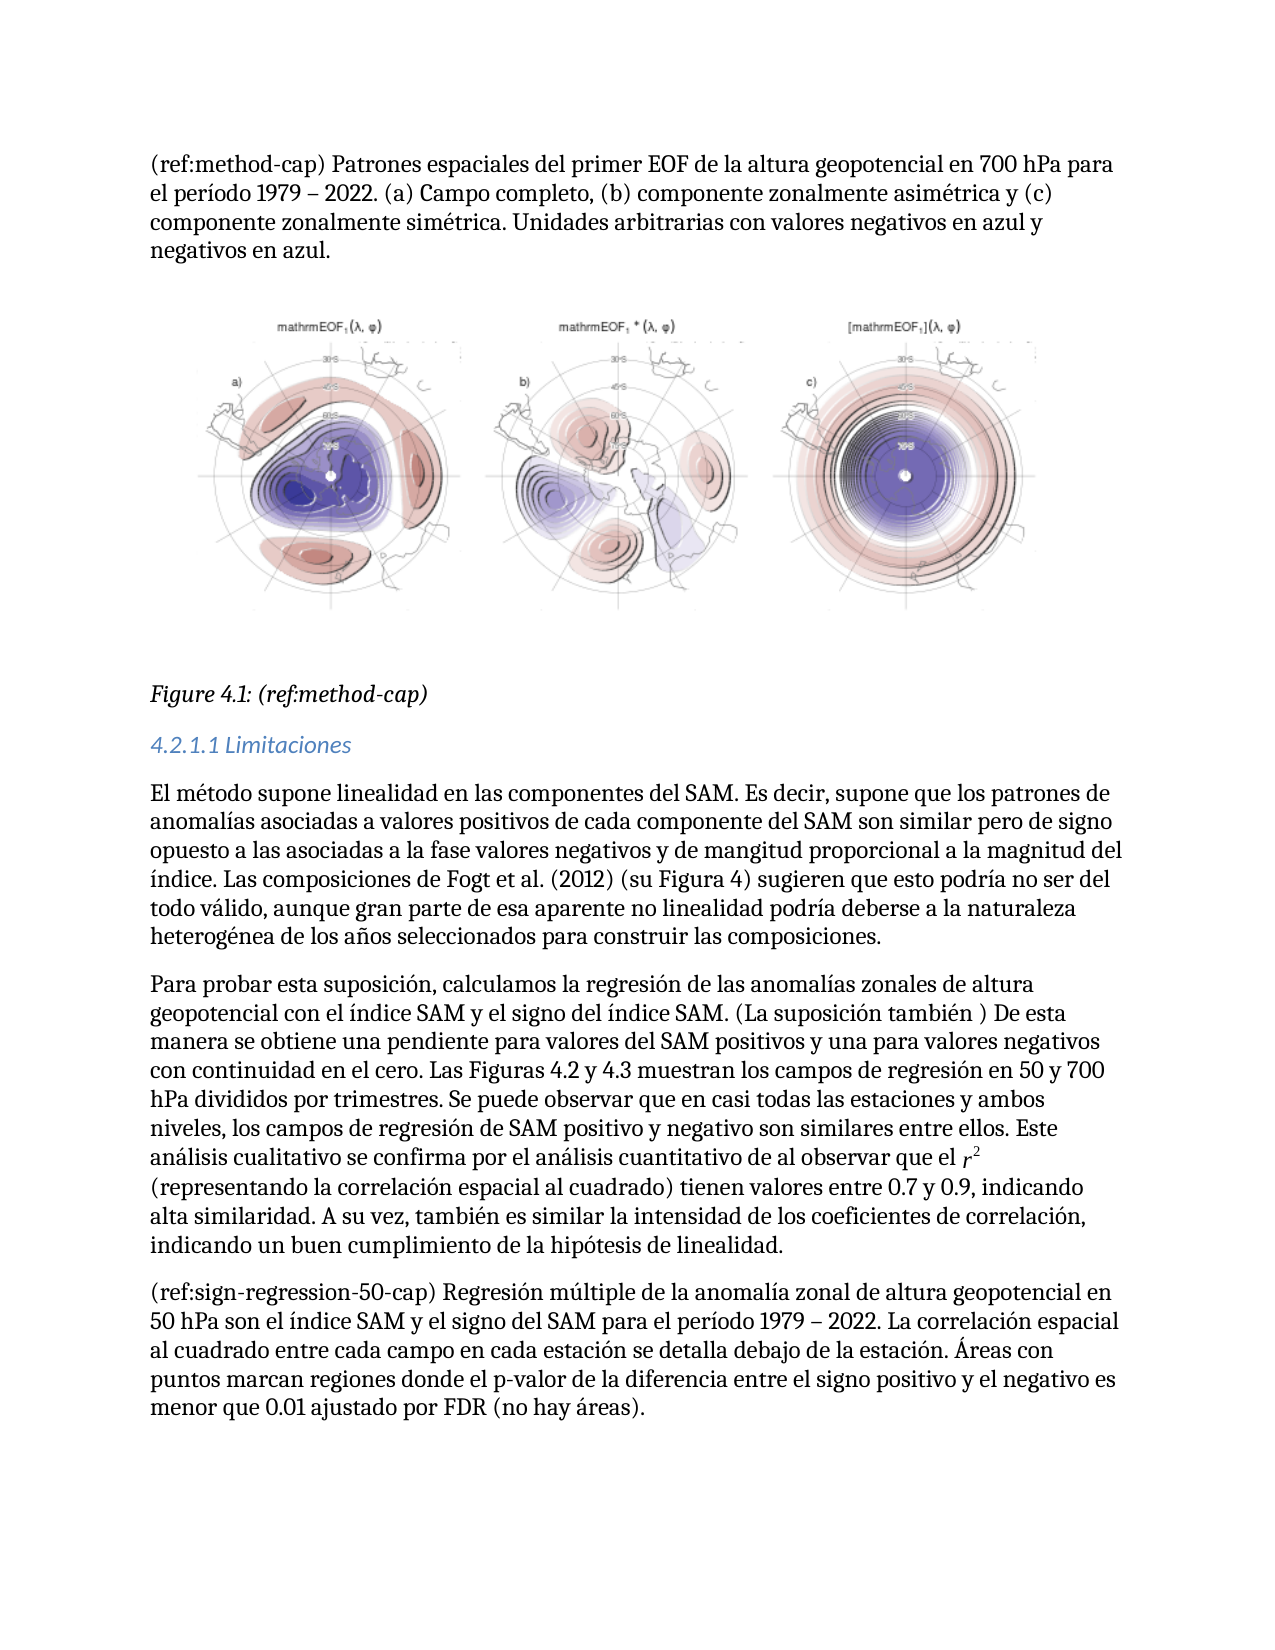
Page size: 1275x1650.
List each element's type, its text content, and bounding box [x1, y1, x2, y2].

subtitle 4.2.1.1 Limitaciones [150, 729, 1125, 760]
text Para probar esta suposición, calculamos la regresión de las anomalías zonales de altura geopotencial con el índice SAM y el signo del índice SAM. (La suposición también ) De esta manera se obtiene una pendiente para valores del SAM positivos y una para valores negativos con continuidad en el cero. Las Figuras 4.2 y 4.3 muestran los campos de regresión en 50 y 700 hPa divididos por trimestres. Se puede observar que en casi todas las estaciones y ambos niveles, los campos de regresión de SAM positivo y negativo son similares entre ellos. Este análisis cualitativo se confirma por el análisis cuantitativo de al observar que el (representando la correlación espacial al cuadrado) tienen valores entre 0.7 y 0.9, indicando alta similaridad. A su vez, también es similar la intensidad de los coeficientes de correlación, indicando un buen cumplimiento de la hipótesis de linealidad. [150, 970, 1125, 1259]
text El método supone linealidad en las componentes del SAM. Es decir, supone que los patrones de anomalías asociadas a valores positivos de cada componente del SAM son similar pero de signo opuesto a las asociadas a la fase valores negativos y de mangitud proporcional a la magnitud del índice. Las composiciones de Fogt et al. (2012) (su Figura 4) sugieren que esto podría no ser del todo válido, aunque gran parte de esa aparente no linealidad podría deberse a la naturaleza heterogénea de los años seleccionados para construir las composiciones. [150, 778, 1125, 951]
text (ref:method-cap) Patrones espaciales del primer EOF de la altura geopotencial en 700 hPa para el período 1979 – 2022. (a) Campo completo, (b) componente zonalmente asimétrica y (c) componente zonalmente simétrica. Unidades arbitrarias con valores negativos en azul y negativos en azul. [150, 150, 1125, 265]
text (ref:sign-regression-50-cap) Regresión múltiple de la anomalía zonal de altura geopotencial en 50 hPa son el índice SAM y el signo del SAM para el período 1979 – 2022. La correlación espacial al cuadrado entre cada campo en cada estación se detalla debajo de la estación. Áreas con puntos marcan regiones donde el p-valor de la diferencia entre el signo positivo y el negativo es menor que 0.01 ajustado por FDR (no hay áreas). [150, 1278, 1125, 1422]
text Figure 4.1: (ref:method-cap) [150, 679, 1125, 708]
picture [168, 283, 1044, 659]
